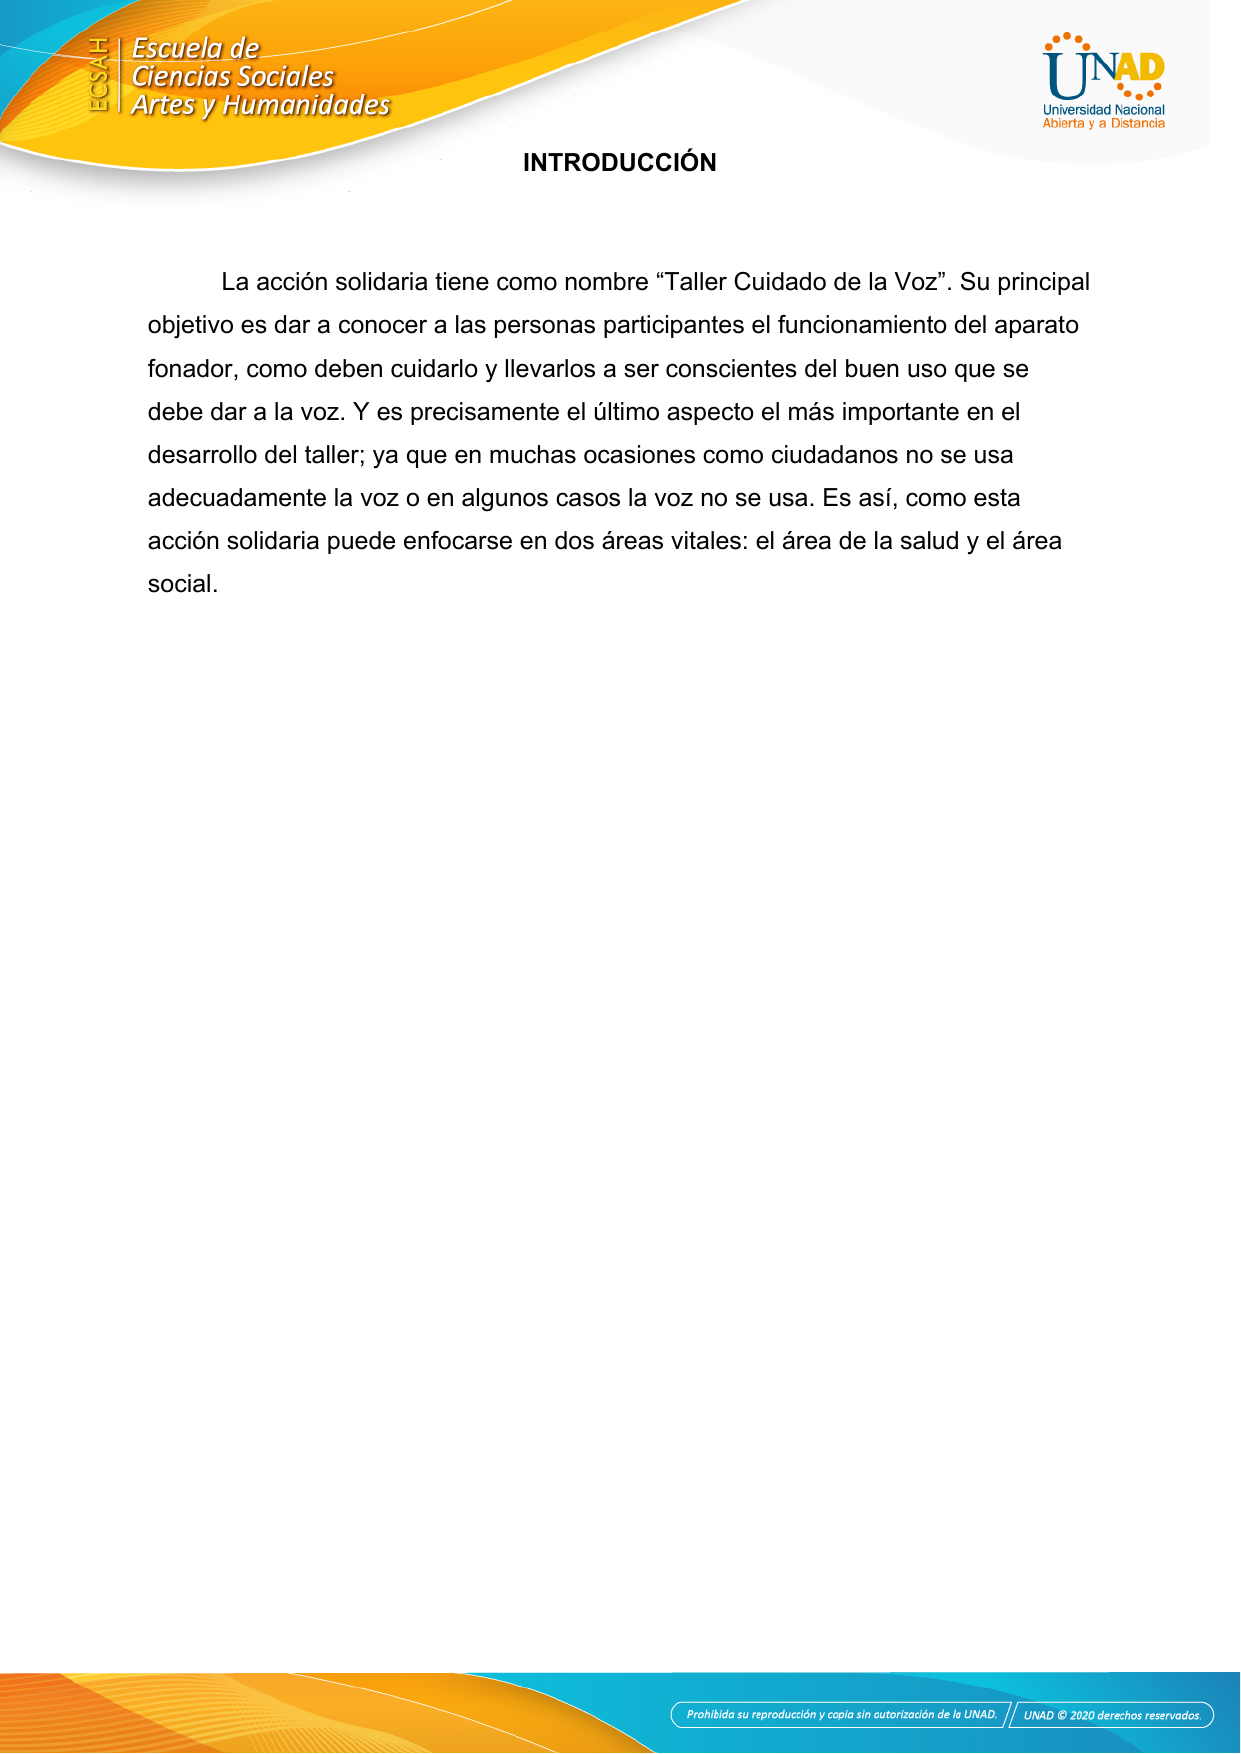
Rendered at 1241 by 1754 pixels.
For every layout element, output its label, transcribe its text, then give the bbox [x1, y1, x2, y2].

picture [0, 0, 1210, 223]
text La acción solidaria tiene como nombre “Taller Cuidado de la Voz”. Su principal objetivo es dar a conocer a las personas participantes el funcionamiento del aparato fonador, como deben cuidarlo y llevarlos a ser conscientes del buen uso que se debe dar a la voz. Y es precisamente el último aspecto el más importante en el desarrollo del taller; ya que en muchas ocasiones como ciudadanos no se usa adecuadamente la voz o en algunos casos la voz no se usa. Es así, como esta acción solidaria puede enfocarse en dos áreas vitales: el área de la salud y el área social. [148, 267, 1092, 598]
picture [0, 1623, 1241, 1753]
text INTRODUCCIÓN [148, 148, 1092, 176]
